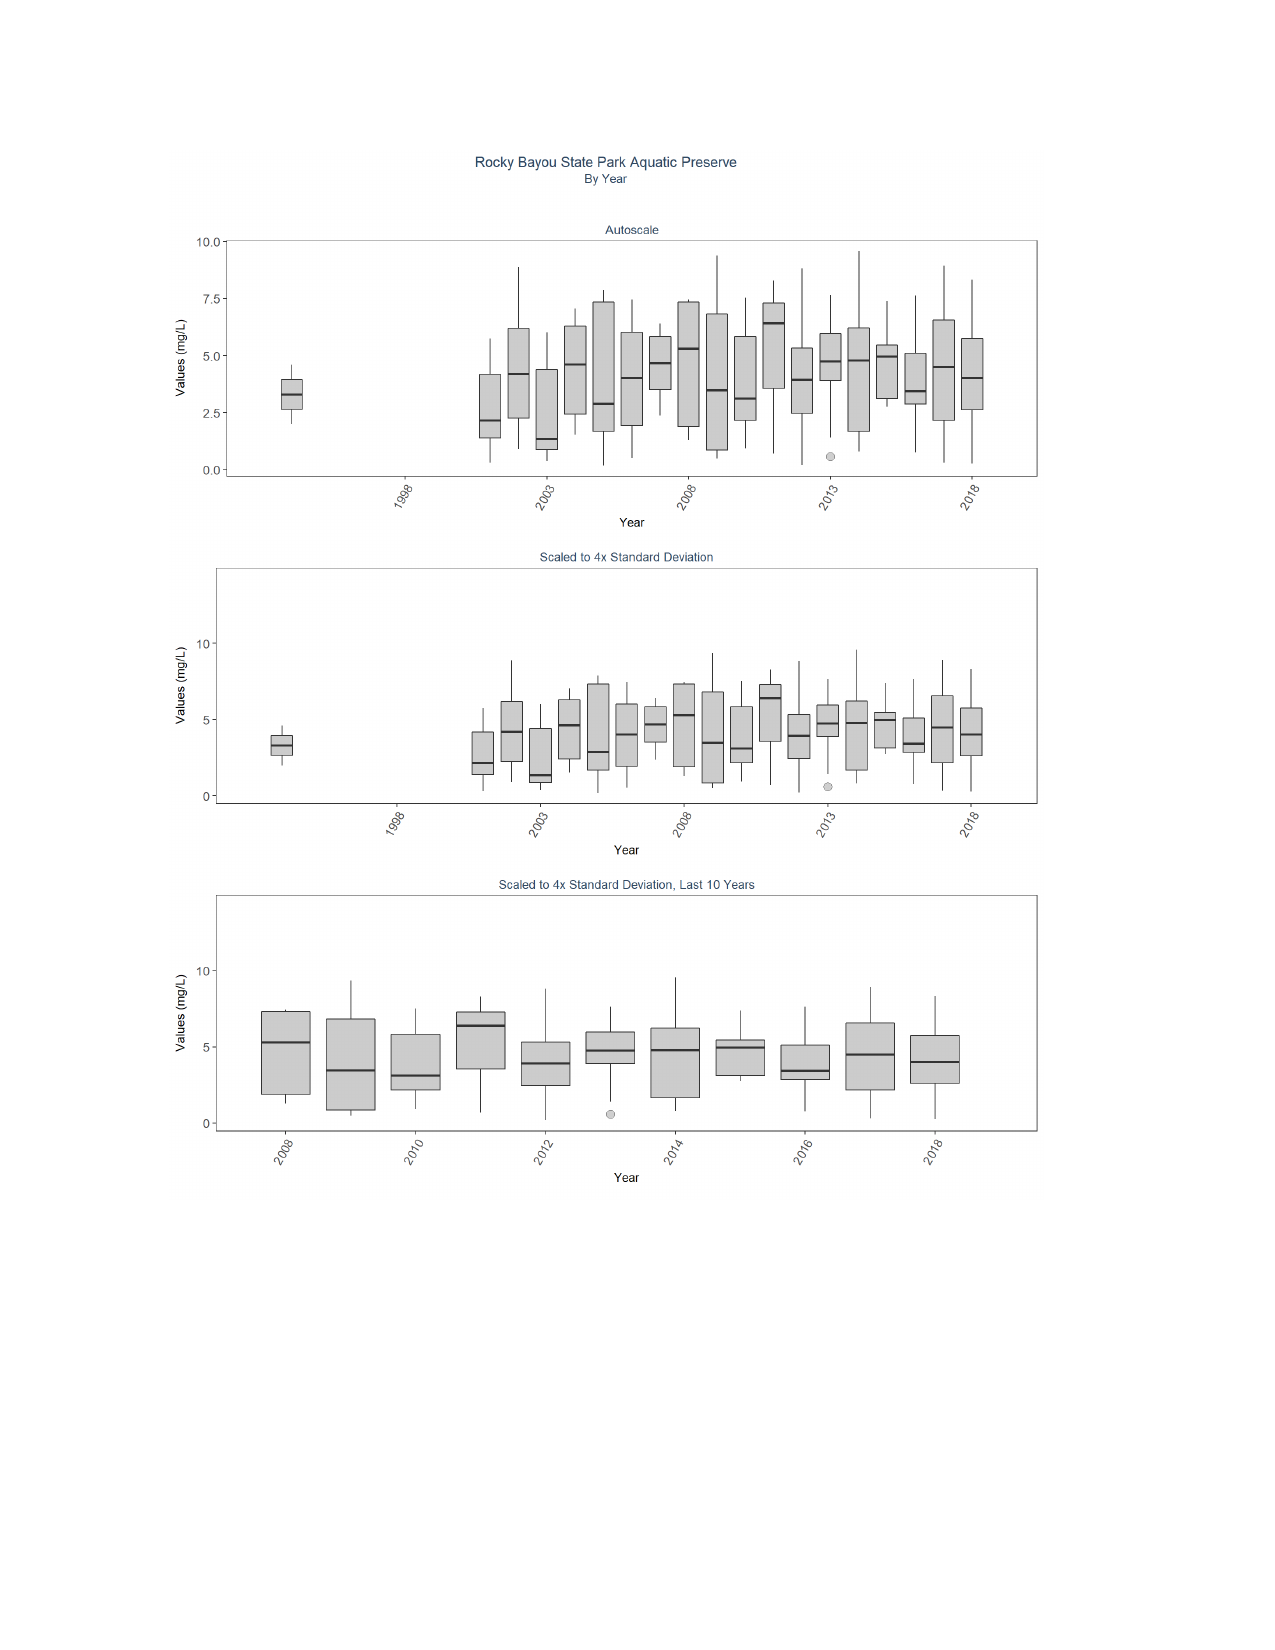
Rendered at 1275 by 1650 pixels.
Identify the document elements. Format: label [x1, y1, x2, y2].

picture [168, 150, 1044, 1200]
